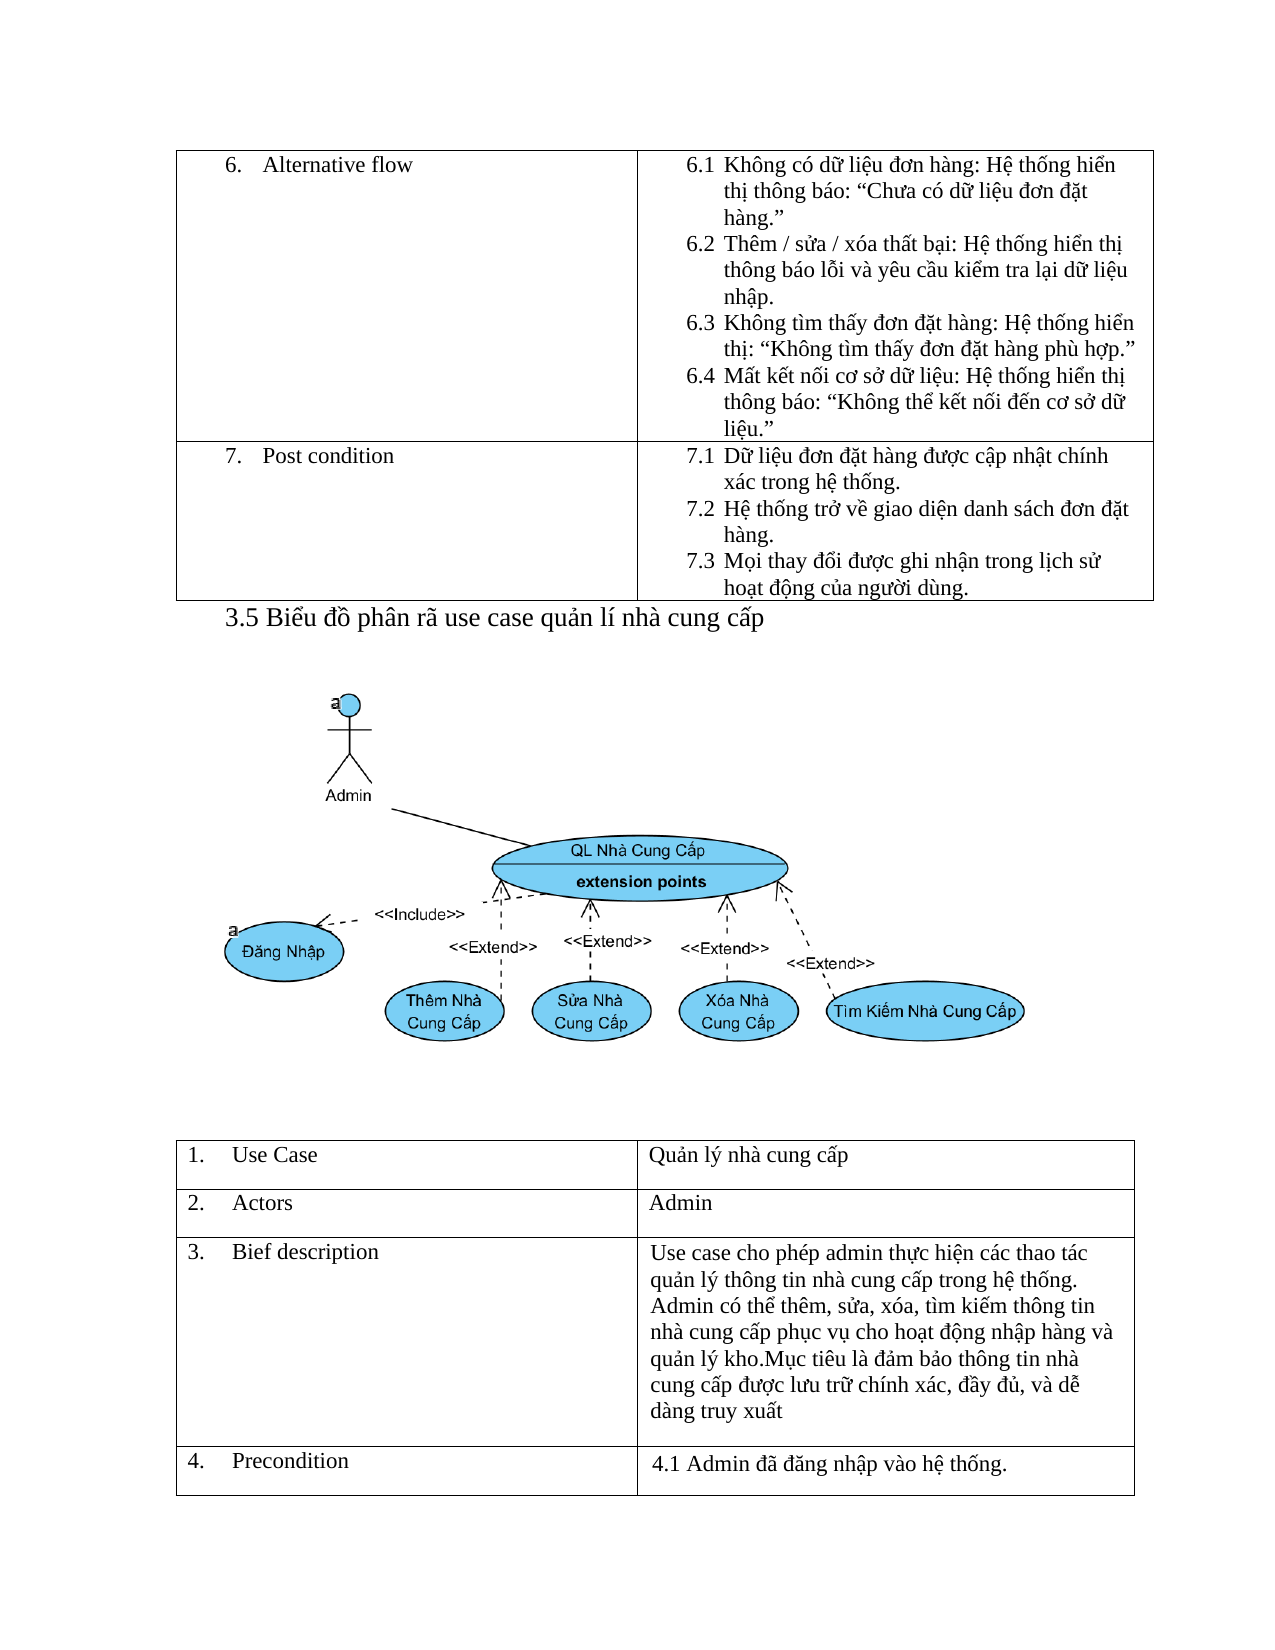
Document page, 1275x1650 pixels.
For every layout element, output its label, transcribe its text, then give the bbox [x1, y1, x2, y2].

table_cell Post condition [177, 442, 637, 600]
table_cell Không có dữ liệu đơn hàng: Hệ thống hiển thị thông báo: “Chưa có dữ liệu đơn đặt hàng.” Thêm / sửa / xóa thất bại: Hệ thống hiển thị thông báo lỗi và yêu cầu kiểm tra lại dữ liệu nhập. Không tìm thấy đơn đặt hàng: Hệ thống hiển thị: “Không tìm thấy đơn đặt hàng phù hợp.” Mất kết nối cơ sở dữ liệu: Hệ thống hiển thị thông báo: “Không thể kết nối đến cơ sở dữ liệu.” [638, 151, 1153, 441]
table_cell Dữ liệu đơn đặt hàng được cập nhật chính xác trong hệ thống. Hệ thống trở về giao diện danh sách đơn đặt hàng. Mọi thay đổi được ghi nhận trong lịch sử hoạt động của người dùng. [638, 442, 1153, 600]
list Biểu đồ phân rã use case quản lí nhà cung cấp [225, 601, 1087, 632]
table_cell Admin [638, 1190, 1134, 1237]
table_cell Bief description [177, 1238, 637, 1446]
table_cell Precondition [177, 1447, 637, 1494]
table_header Quản lý nhà cung cấp [638, 1141, 1134, 1188]
picture [187, 657, 1088, 1116]
table_cell Actors [177, 1190, 637, 1237]
table_cell [638, 1447, 1134, 1494]
table_cell Alternative flow [177, 151, 637, 441]
table_header Use Case [177, 1141, 637, 1188]
table_cell [638, 1238, 1134, 1446]
